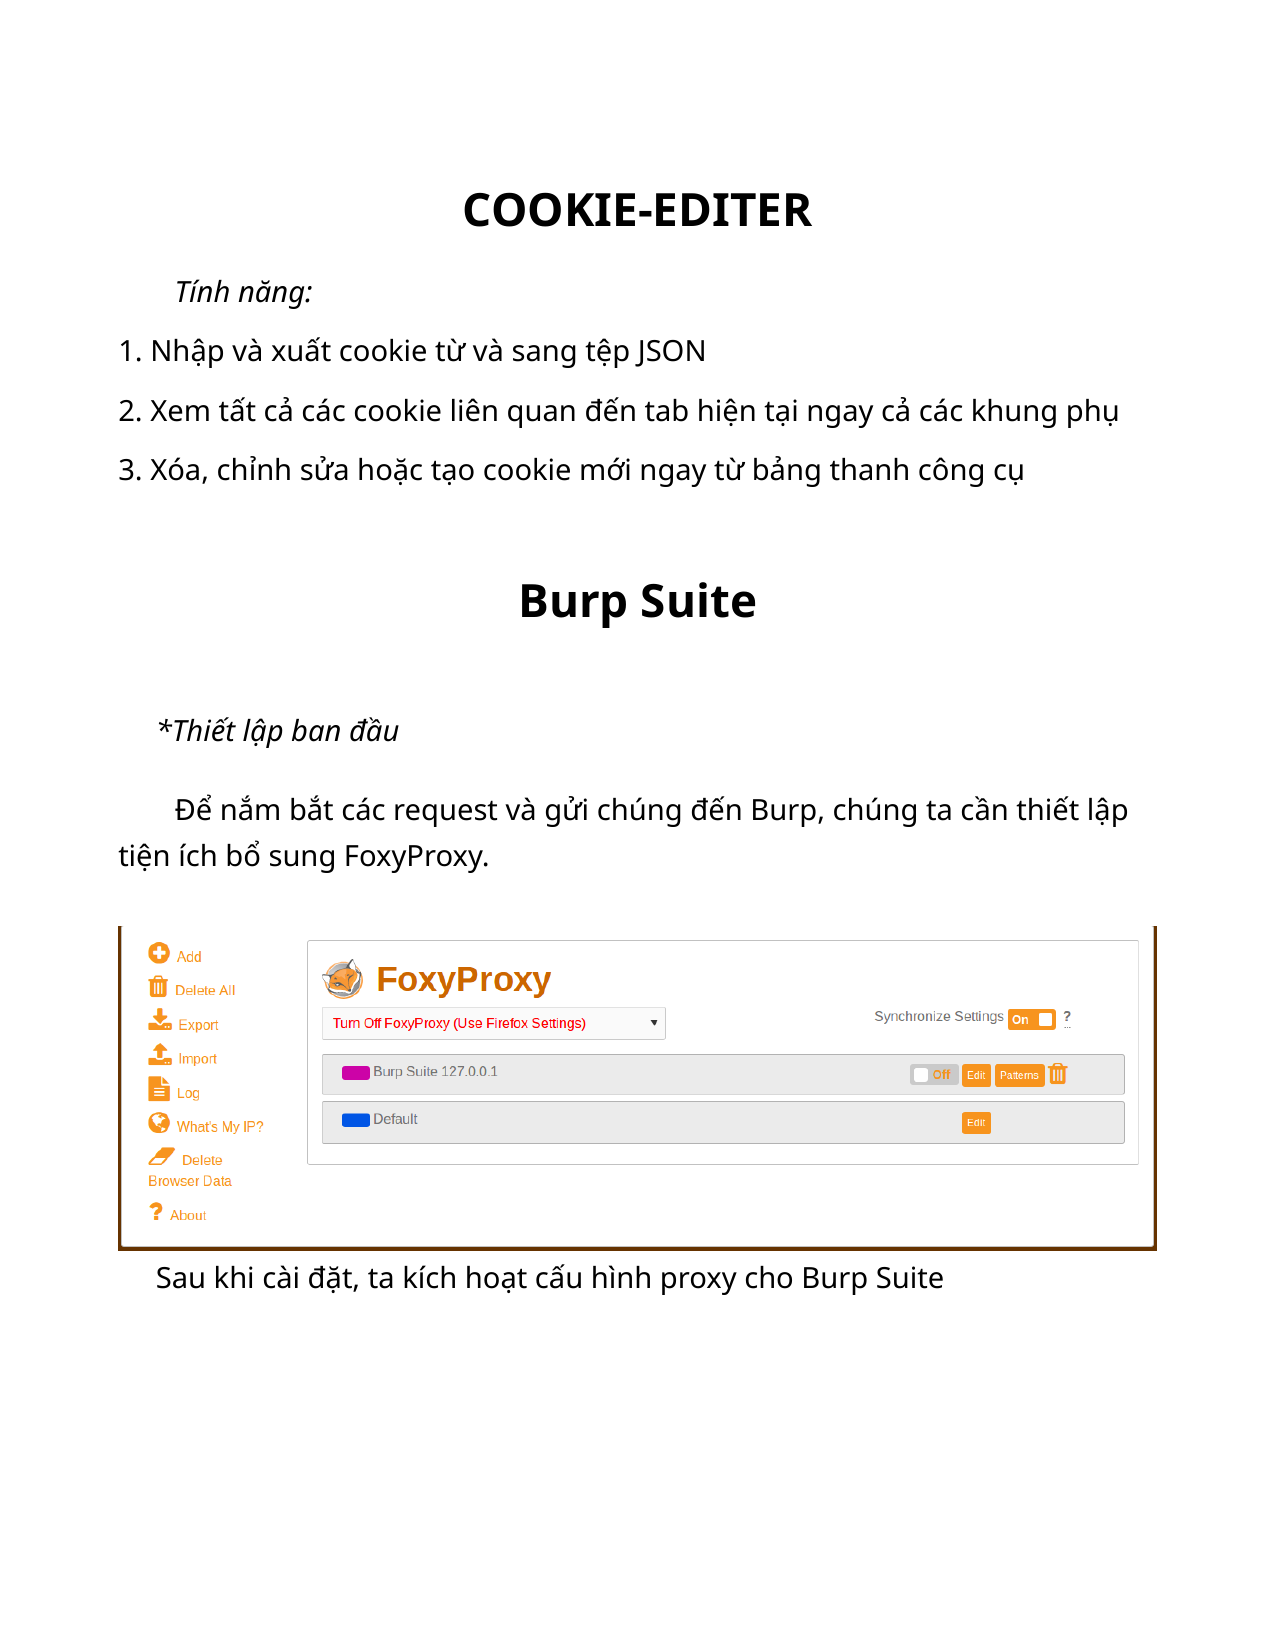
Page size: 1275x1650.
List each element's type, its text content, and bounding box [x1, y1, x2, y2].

text Để nắm bắt các request và gửi chúng đến Burp, chúng ta cần thiết lập tiện ích bổ sung FoxyProxy. [118, 790, 1157, 875]
text *Thiết lập ban đầu [156, 710, 1157, 750]
text Sau khi cài đặt, ta kích hoạt cấu hình proxy cho Burp Suite [156, 1251, 1157, 1297]
text Tính năng: [118, 271, 1157, 311]
text 1. Nhập và xuất cookie từ và sang tệp JSON [118, 331, 1157, 370]
text Burp Suite [118, 568, 1157, 631]
text 3. Xóa, chỉnh sửa hoặc tạo cookie mới ngay từ bảng thanh công cụ [118, 449, 1157, 489]
text 2. Xem tất cả các cookie liên quan đến tab hiện tại ngay cả các khung phụ [118, 390, 1157, 430]
picture [118, 926, 1157, 1251]
text COOKIE-EDITER [118, 178, 1157, 240]
